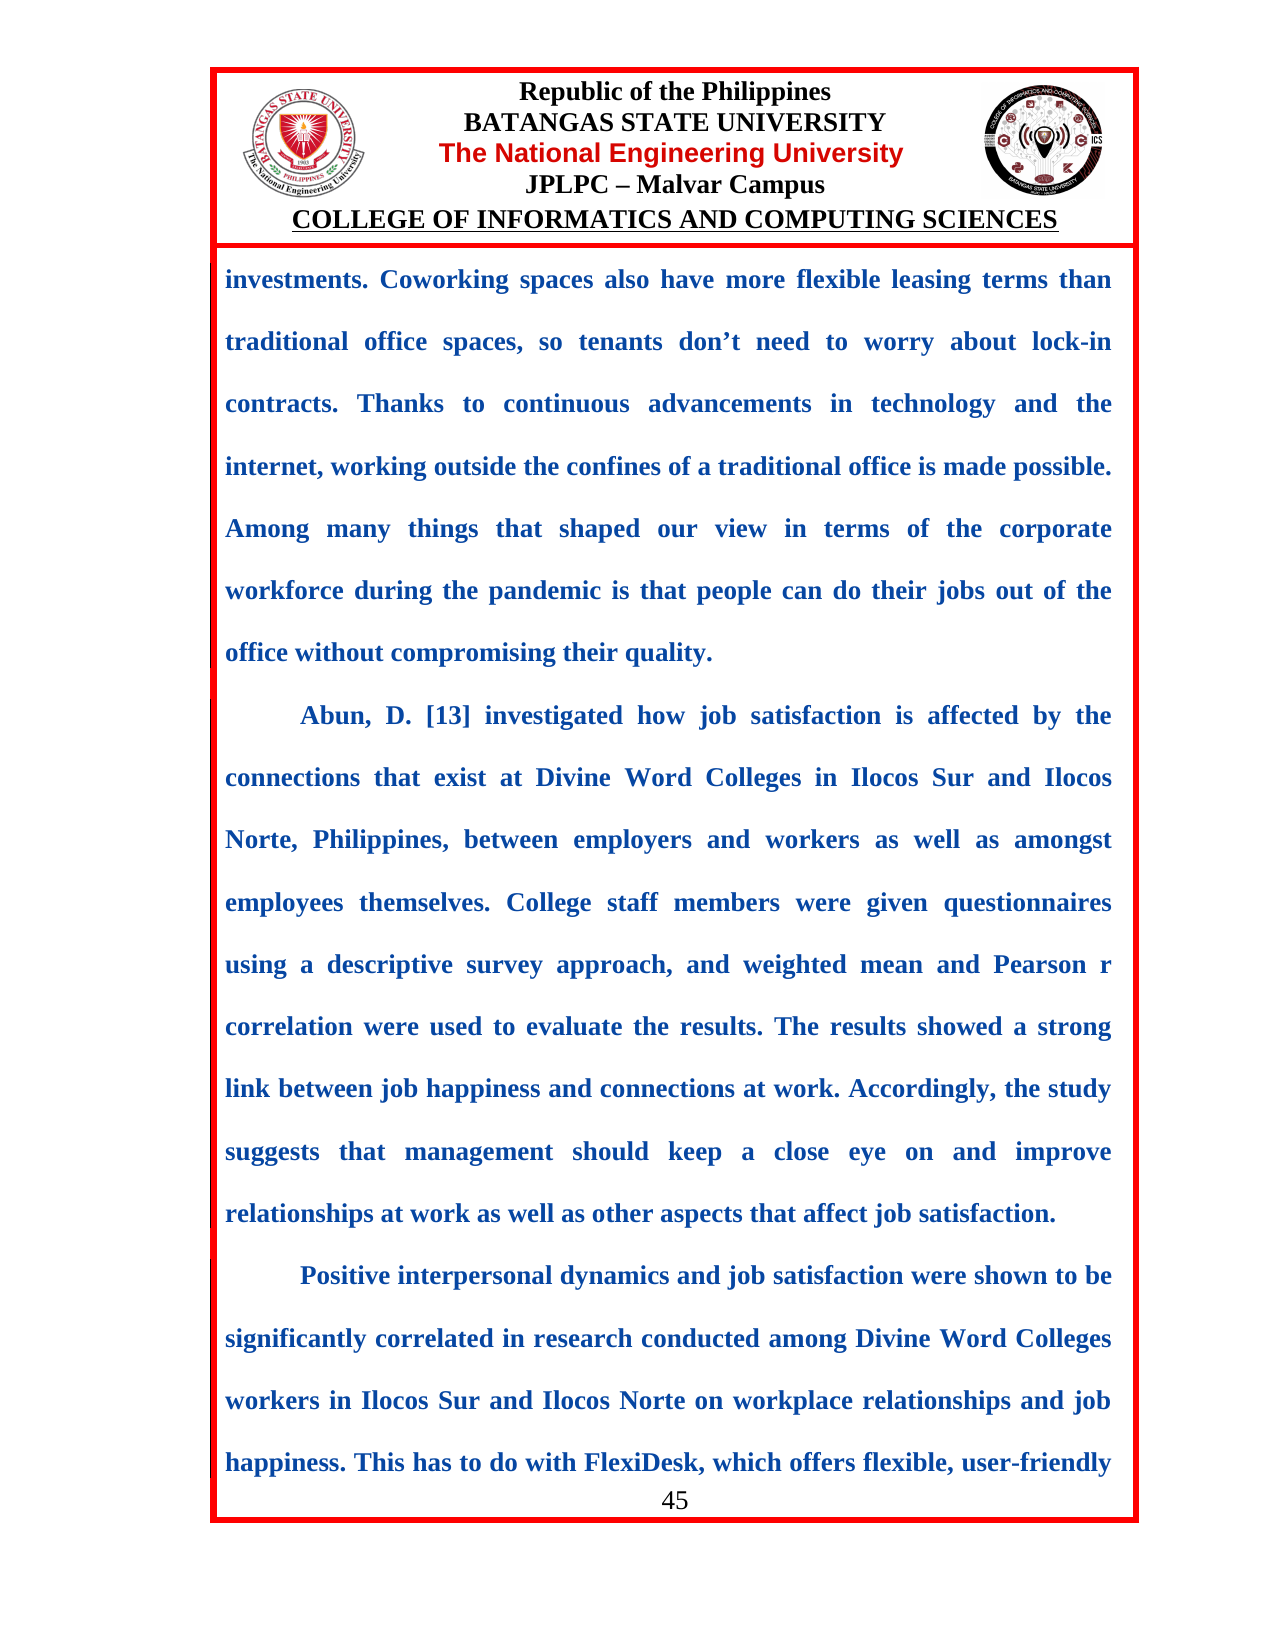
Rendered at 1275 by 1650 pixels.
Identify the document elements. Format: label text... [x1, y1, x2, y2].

picture [981, 82, 1105, 199]
picture [242, 89, 366, 199]
text Abun, D. [13] investigated how job satisfaction is affected by the connections that exist at Divine Word Colleges in Ilocos Sur and Ilocos Norte, Philippines, between employers and workers as well as amongst employees themselves. College staff members were given questionnaires using a descriptive survey approach, and weighted mean and Pearson r correlation were used to evaluate the results. The results showed a strong link between job happiness and connections at work. Accordingly, the study suggests that management should keep a close eye on and improve relationships at work as well as other aspects that affect job satisfaction. [225, 699, 1113, 1228]
